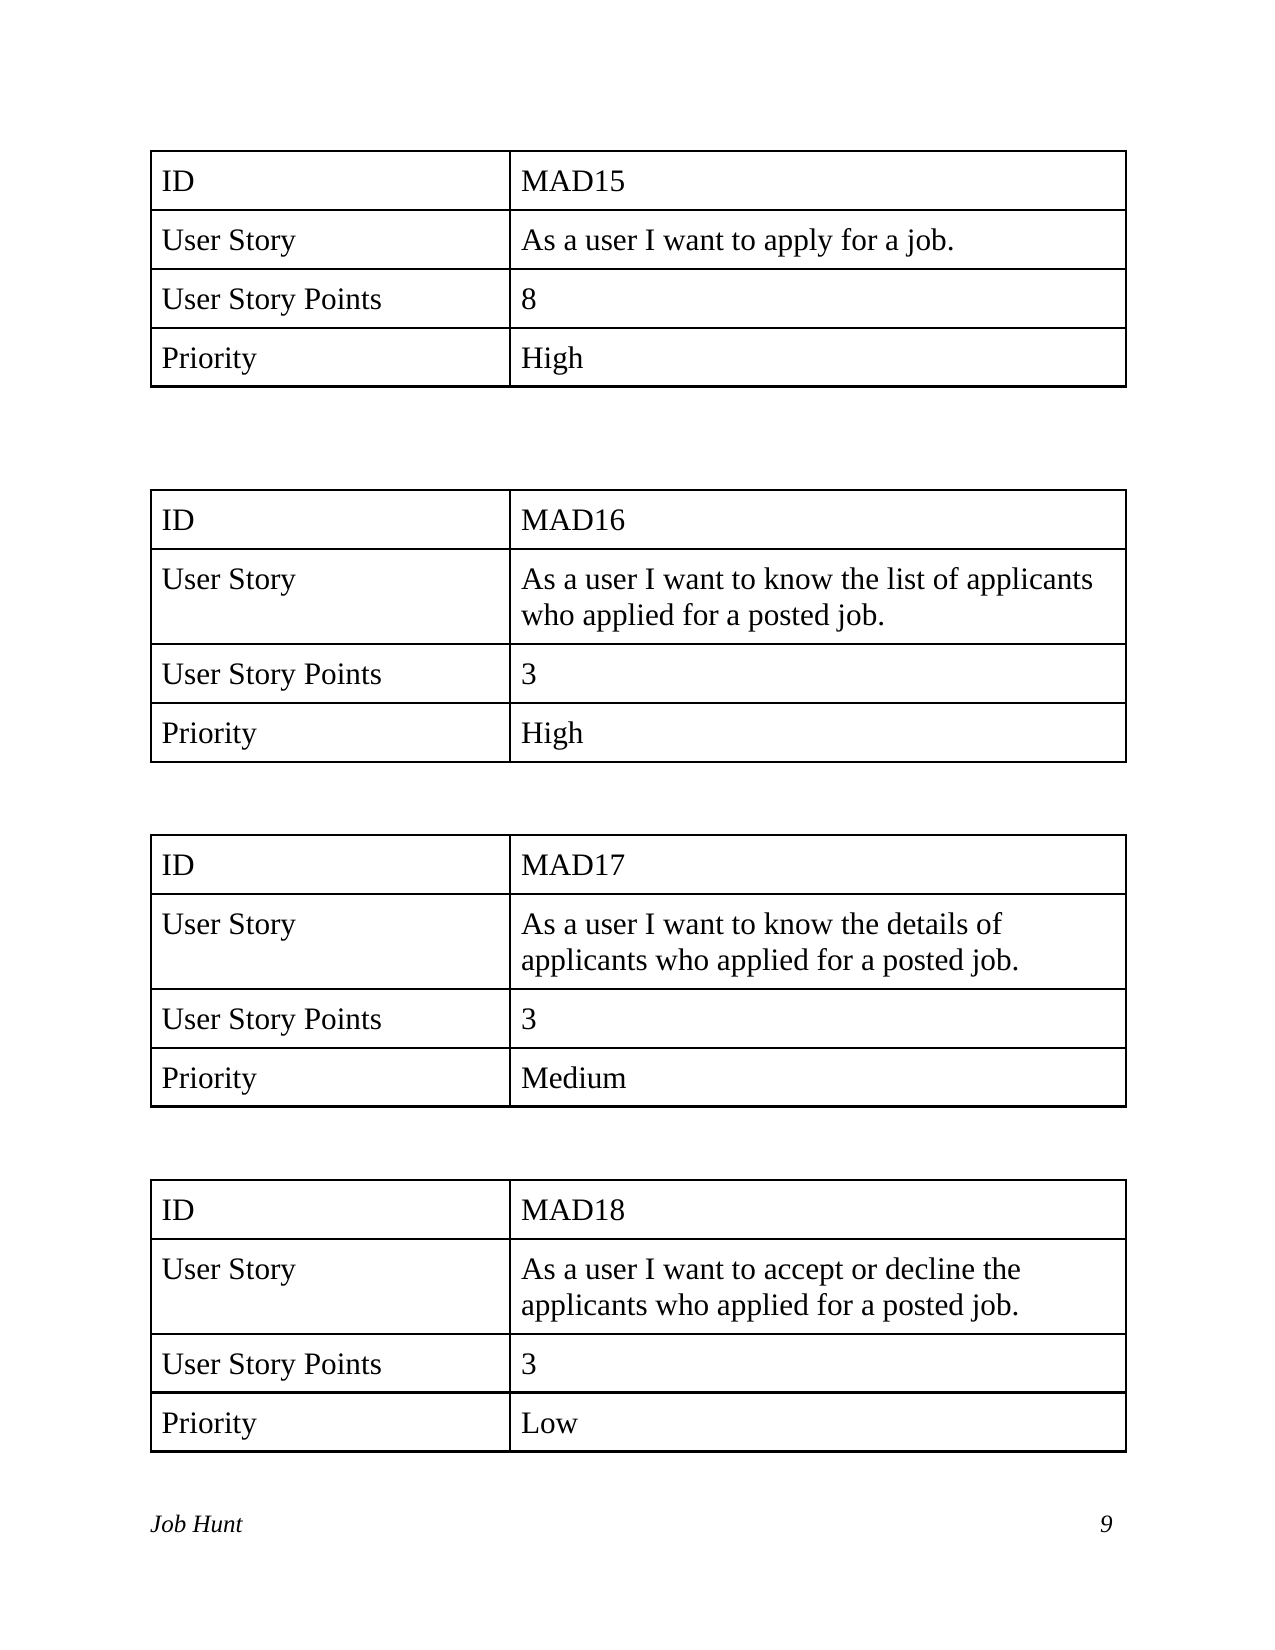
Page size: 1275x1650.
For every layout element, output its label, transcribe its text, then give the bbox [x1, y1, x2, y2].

table_cell User Story [152, 895, 509, 988]
table_header MAD17 [511, 836, 1125, 893]
table_cell Low [511, 1394, 1125, 1450]
table_cell Priority [152, 704, 509, 761]
table_cell Priority [152, 1049, 509, 1105]
table_cell User Story Points [152, 1335, 509, 1391]
table_cell Medium [511, 1049, 1125, 1105]
table_cell High [511, 704, 1125, 761]
table_cell User Story [152, 550, 509, 643]
table_cell As a user I want to know the details of applicants who applied for a posted job. [511, 895, 1125, 988]
table_cell User Story Points [152, 990, 509, 1047]
table_cell 3 [511, 645, 1125, 702]
table_header ID [152, 491, 509, 548]
table_header MAD16 [511, 491, 1125, 548]
table_cell User Story Points [152, 645, 509, 702]
table_cell 8 [511, 270, 1125, 327]
table_cell As a user I want to accept or decline the applicants who applied for a posted job. [511, 1240, 1125, 1333]
table_cell As a user I want to apply for a job. [511, 211, 1125, 268]
table_cell User Story [152, 211, 509, 268]
table_cell 3 [511, 1335, 1125, 1391]
table_header ID [152, 1181, 509, 1238]
table_header MAD18 [511, 1181, 1125, 1238]
table_cell 3 [511, 990, 1125, 1047]
table_cell High [511, 329, 1125, 385]
table_header ID [152, 152, 509, 209]
table_cell Priority [152, 1394, 509, 1450]
table_cell User Story [152, 1240, 509, 1333]
table_cell As a user I want to know the list of applicants who applied for a posted job. [511, 550, 1125, 643]
table_header MAD15 [511, 152, 1125, 209]
table_cell User Story Points [152, 270, 509, 327]
table_cell Priority [152, 329, 509, 385]
table_header ID [152, 836, 509, 893]
